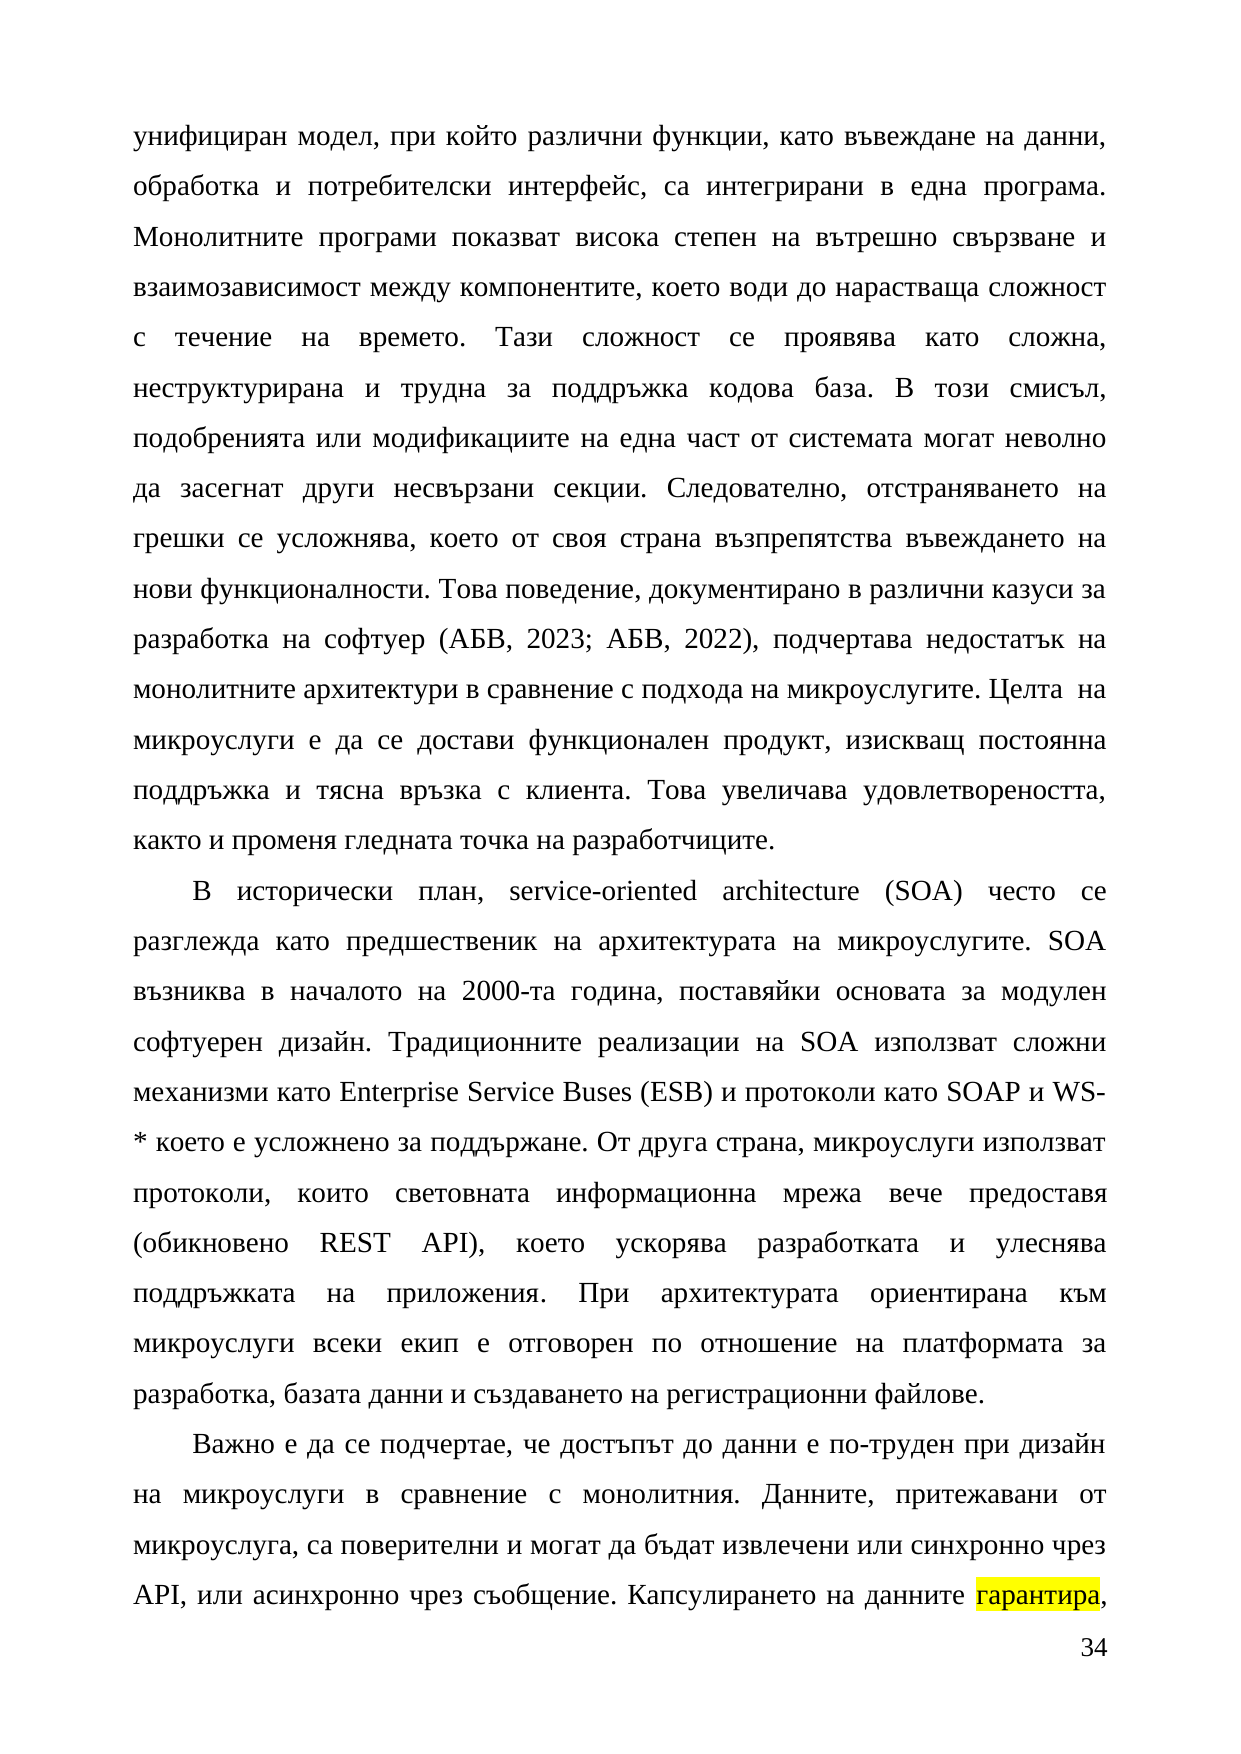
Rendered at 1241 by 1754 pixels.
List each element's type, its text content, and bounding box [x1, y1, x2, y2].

text В исторически план, service-oriented architecture (SOA) често се разглежда като предшественик на архитектурата на микроуслугите. SOA възниква в началото на 2000-та година, поставяйки основата за модулен софтуерен дизайн. Традиционните реализации на SOA използват сложни механизми като Enterprise Service Buses (ESB) и протоколи като SOAP и WS-* което е усложнено за поддържане. От друга страна, микроуслуги използват протоколи, които световната информационна мрежа вече предоставя (обикновено REST API), което ускорява разработката и улеснява поддръжката на приложения. При архитектурата ориентирана към микроуслуги всеки екип е отговорен по отношение на платформата за разработка, базата данни и създаването на регистрационни файлове. [133, 873, 1107, 1409]
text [133, 118, 1107, 856]
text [133, 1426, 1107, 1611]
